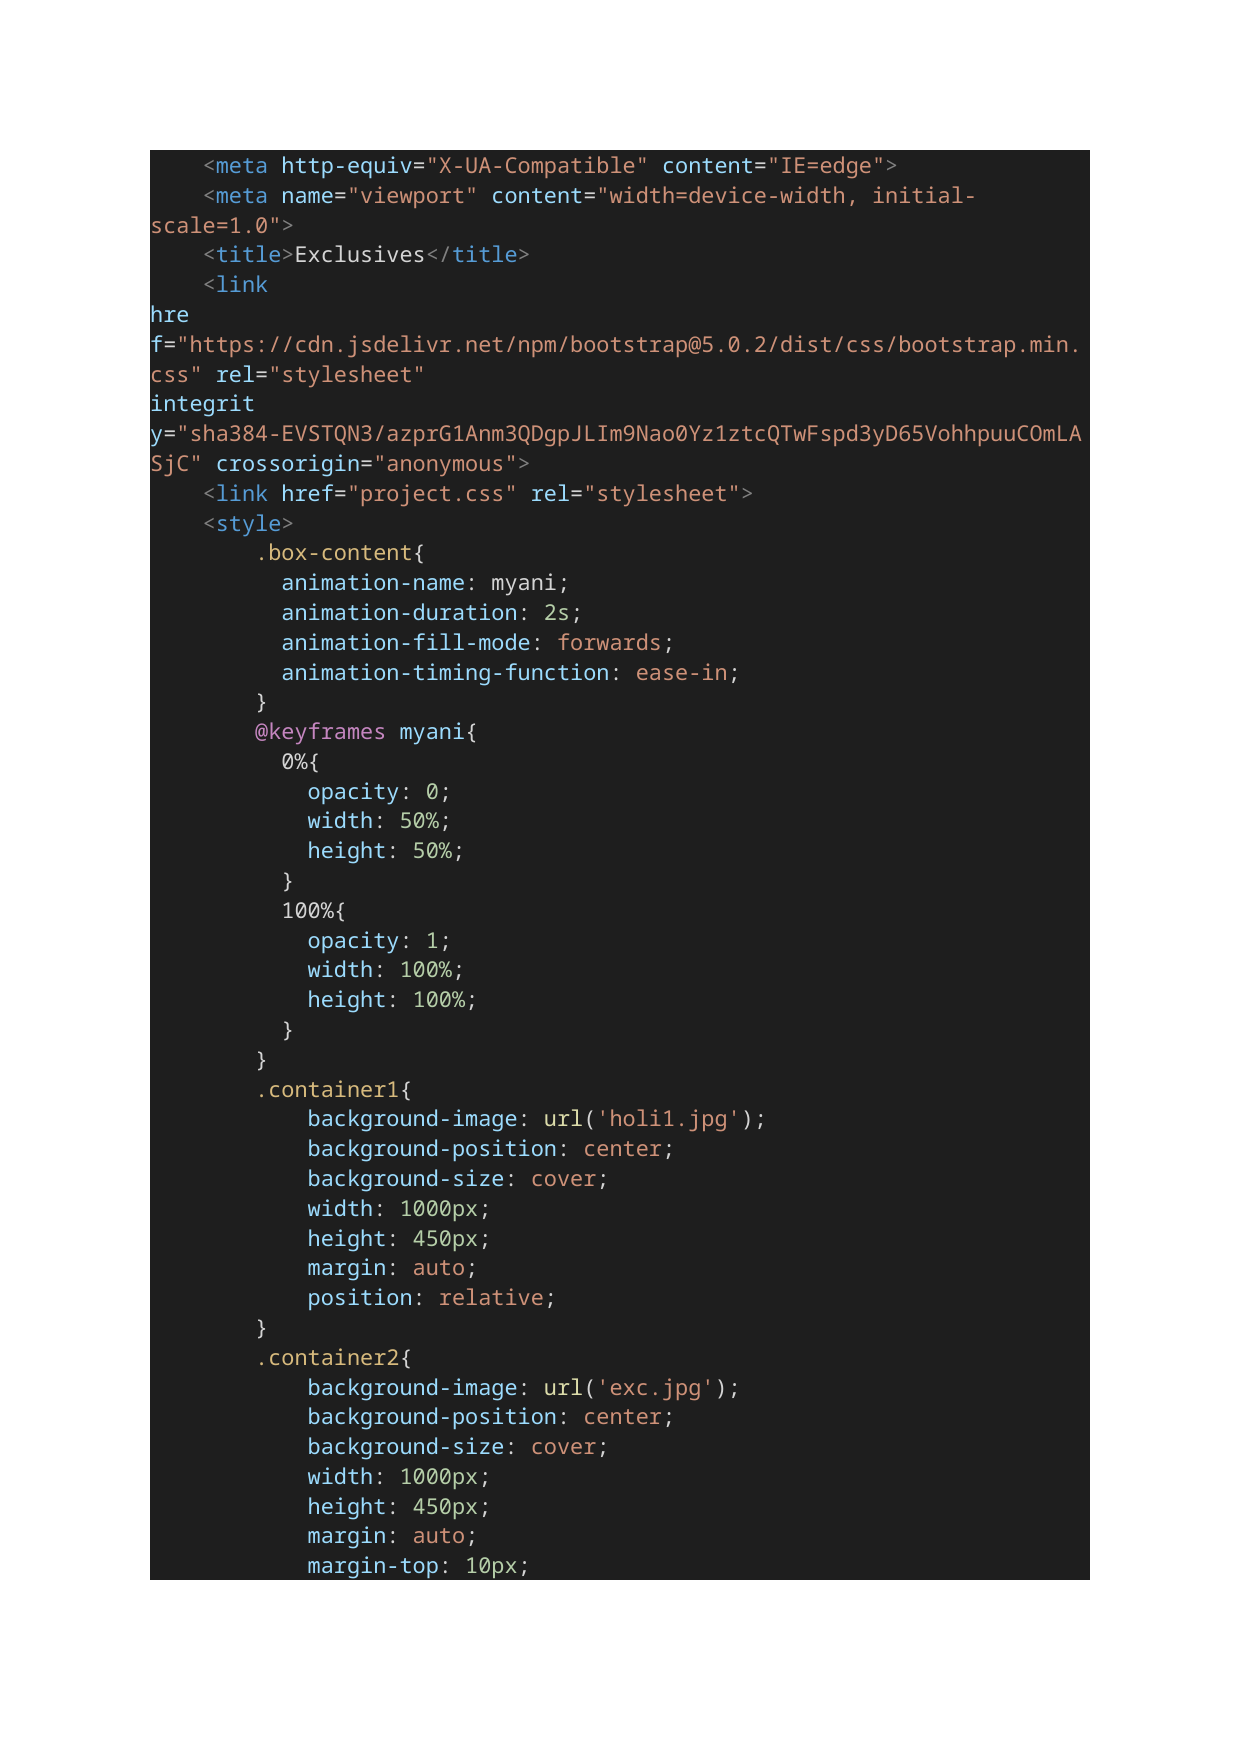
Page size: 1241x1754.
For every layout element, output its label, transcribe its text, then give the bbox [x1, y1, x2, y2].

text position: relative; [150, 1282, 1090, 1312]
text <meta http-equiv="X-UA-Compatible" content="IE=edge"> [150, 150, 1090, 180]
text background-size: cover; [150, 1431, 1090, 1461]
text opacity: 0; [150, 776, 1090, 805]
text 0%{ [150, 746, 1090, 776]
text width: 100%; [150, 954, 1090, 984]
text .container2{ [150, 1342, 1090, 1371]
text height: 450px; [150, 1222, 1090, 1252]
text height: 100%; [150, 984, 1090, 1014]
text width: 50%; [150, 805, 1090, 835]
text <meta name="viewport" content="width=device-width, initial-scale=1.0"> [150, 180, 1090, 239]
text <title>Exclusives</title> [150, 239, 1090, 269]
text 100%{ [150, 895, 1090, 924]
text background-size: cover; [150, 1163, 1090, 1193]
text animation-name: myani; [150, 567, 1090, 597]
text @keyframes myani{ [150, 716, 1090, 746]
text height: 50%; [150, 835, 1090, 865]
text background-position: center; [150, 1133, 1090, 1163]
text background-image: url('holi1.jpg'); [150, 1103, 1090, 1133]
text <link href="project.css" rel="stylesheet"> [150, 478, 1090, 507]
text width: 1000px; [150, 1461, 1090, 1491]
text .container1{ [150, 1073, 1090, 1103]
text width: 1000px; [150, 1193, 1090, 1222]
text background-image: url('exc.jpg'); [150, 1371, 1090, 1401]
text background-position: center; [150, 1401, 1090, 1431]
text animation-timing-function: ease-in; [150, 656, 1090, 686]
text .box-content{ [150, 537, 1090, 567]
text <link href="https://cdn.jsdelivr.net/npm/bootstrap@5.0.2/dist/css/bootstrap.min.css" rel="stylesheet" integrity="sha384-EVSTQN3/azprG1Anm3QDgpJLIm9Nao0Yz1ztcQTwFspd3yD65VohhpuuCOmLASjC" crossorigin="anonymous"> [150, 269, 1090, 478]
text opacity: 1; [150, 924, 1090, 954]
text } [150, 1312, 1090, 1342]
text } [150, 1014, 1090, 1044]
text margin: auto; [150, 1252, 1090, 1282]
text } [150, 1044, 1090, 1073]
text <style> [150, 507, 1090, 537]
text margin: auto; [150, 1520, 1090, 1550]
text } [150, 865, 1090, 895]
text margin-top: 10px; [150, 1550, 1090, 1580]
text } [150, 686, 1090, 716]
text animation-duration: 2s; [150, 597, 1090, 627]
text animation-fill-mode: forwards; [150, 627, 1090, 656]
text height: 450px; [150, 1491, 1090, 1520]
